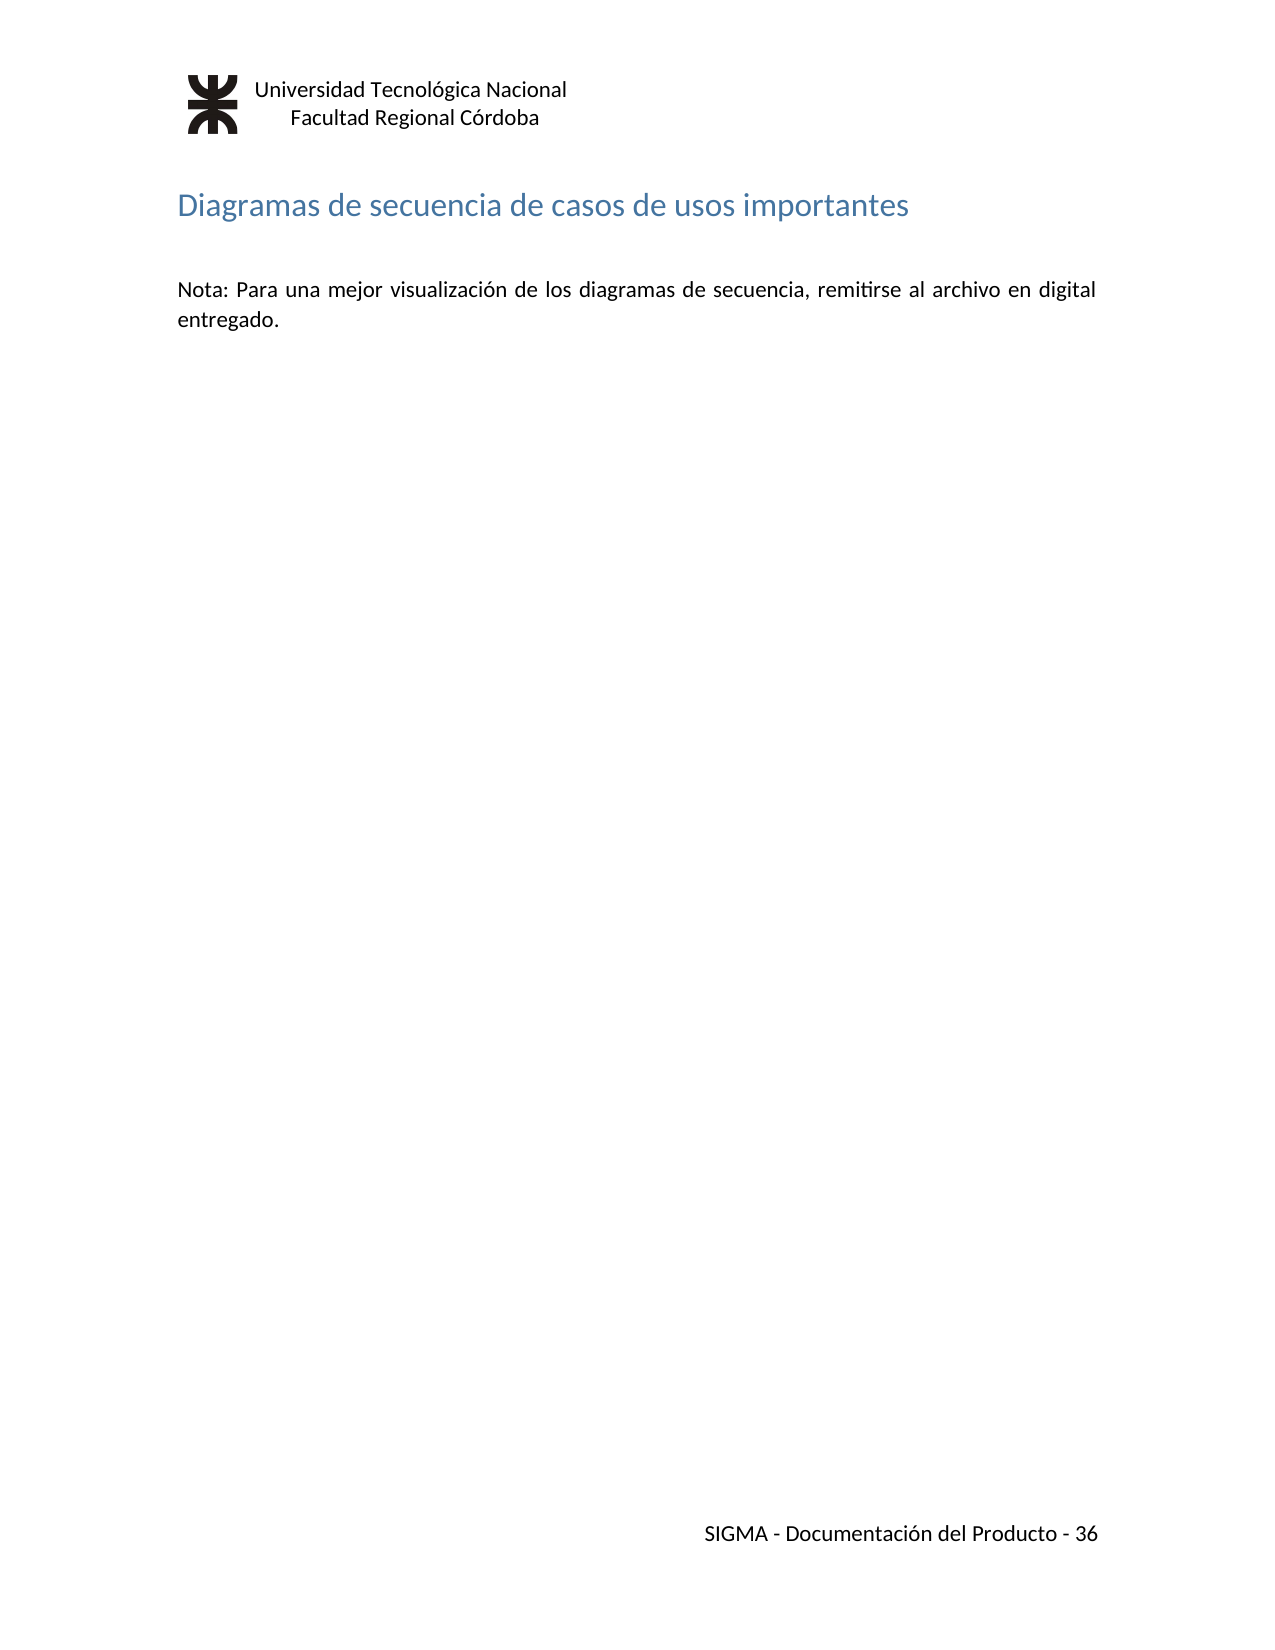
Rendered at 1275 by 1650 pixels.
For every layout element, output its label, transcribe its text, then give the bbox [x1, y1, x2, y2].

text Nota: Para una mejor visualización de los diagramas de secuencia, remitirse al archivo en digital entregado. [177, 275, 1098, 333]
subtitle Diagramas de secuencia de casos de usos importantes [177, 184, 1098, 225]
picture [188, 75, 238, 134]
